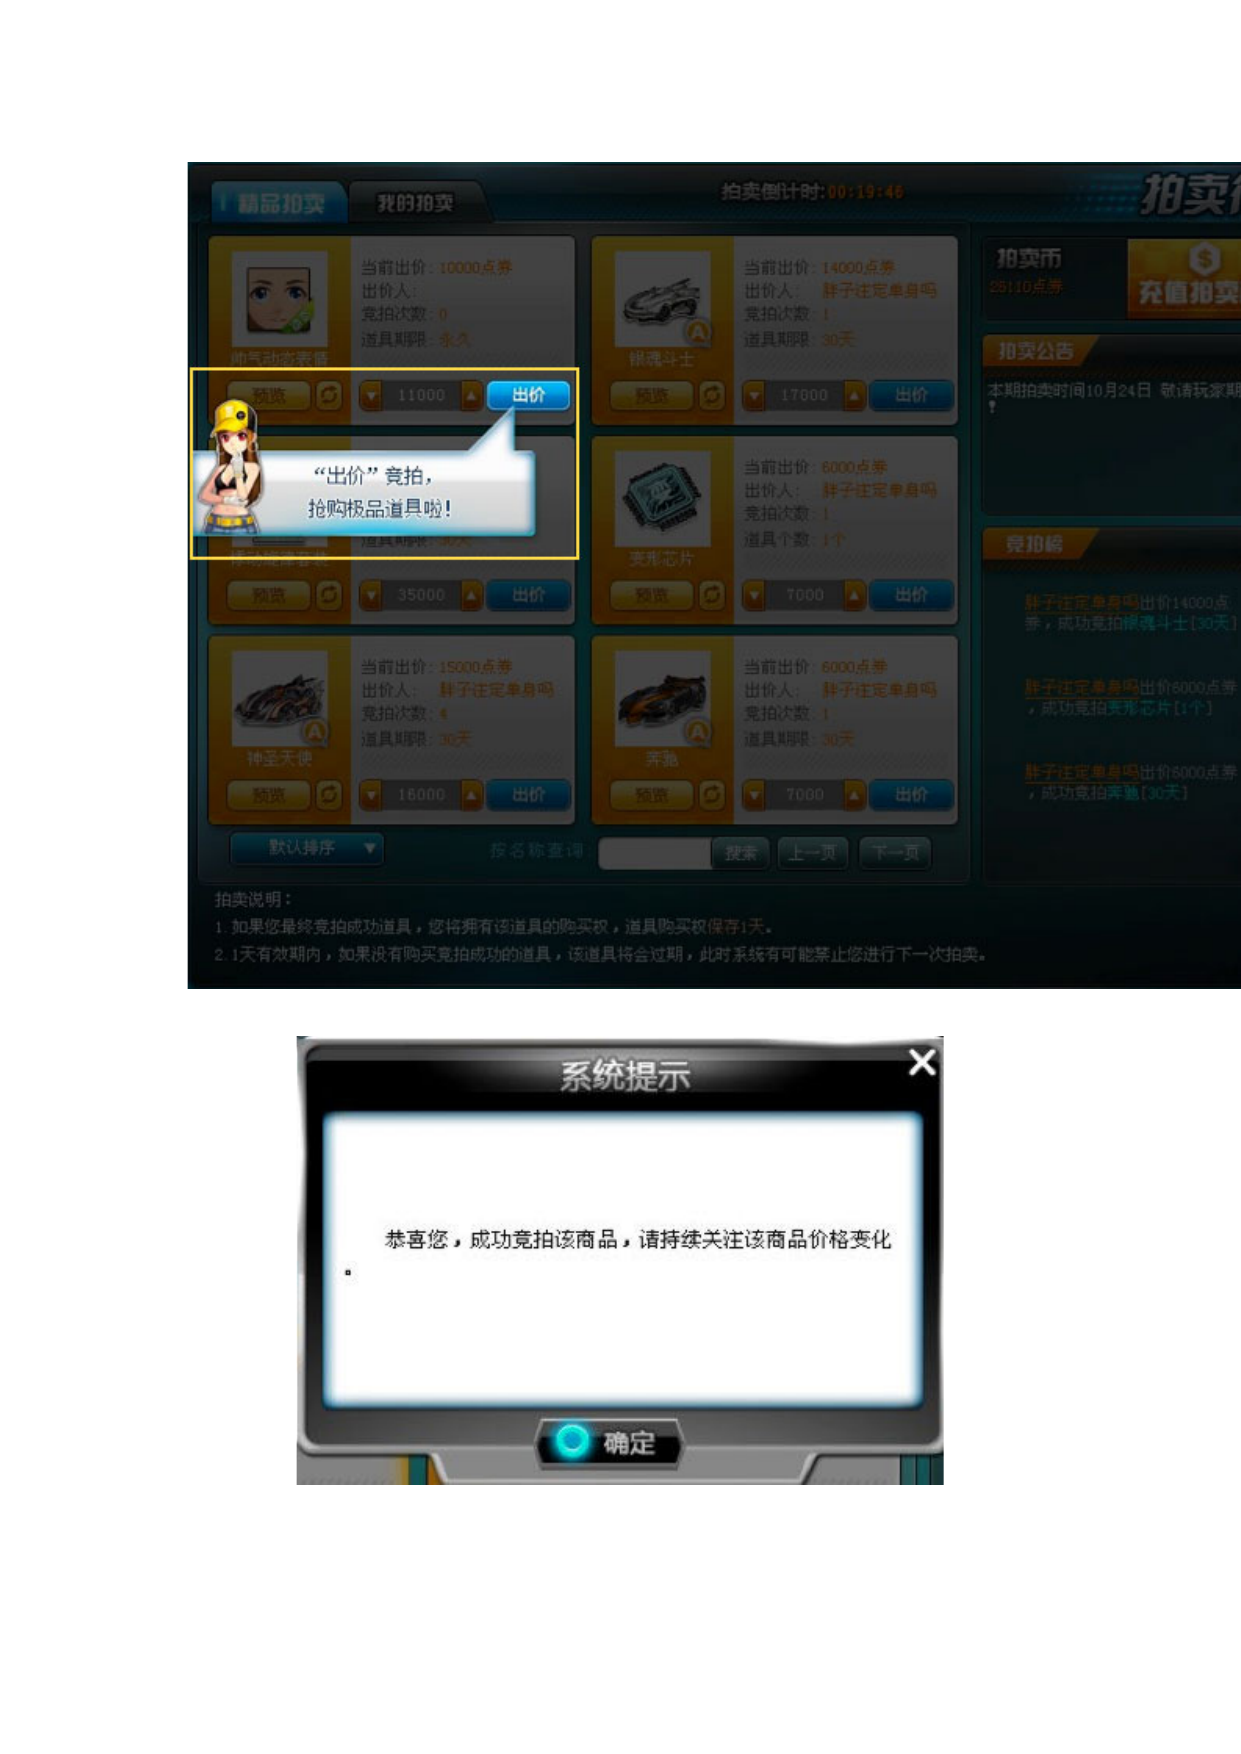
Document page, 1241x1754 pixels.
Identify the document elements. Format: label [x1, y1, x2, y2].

picture [296, 1036, 944, 1485]
picture [187, 162, 1241, 989]
